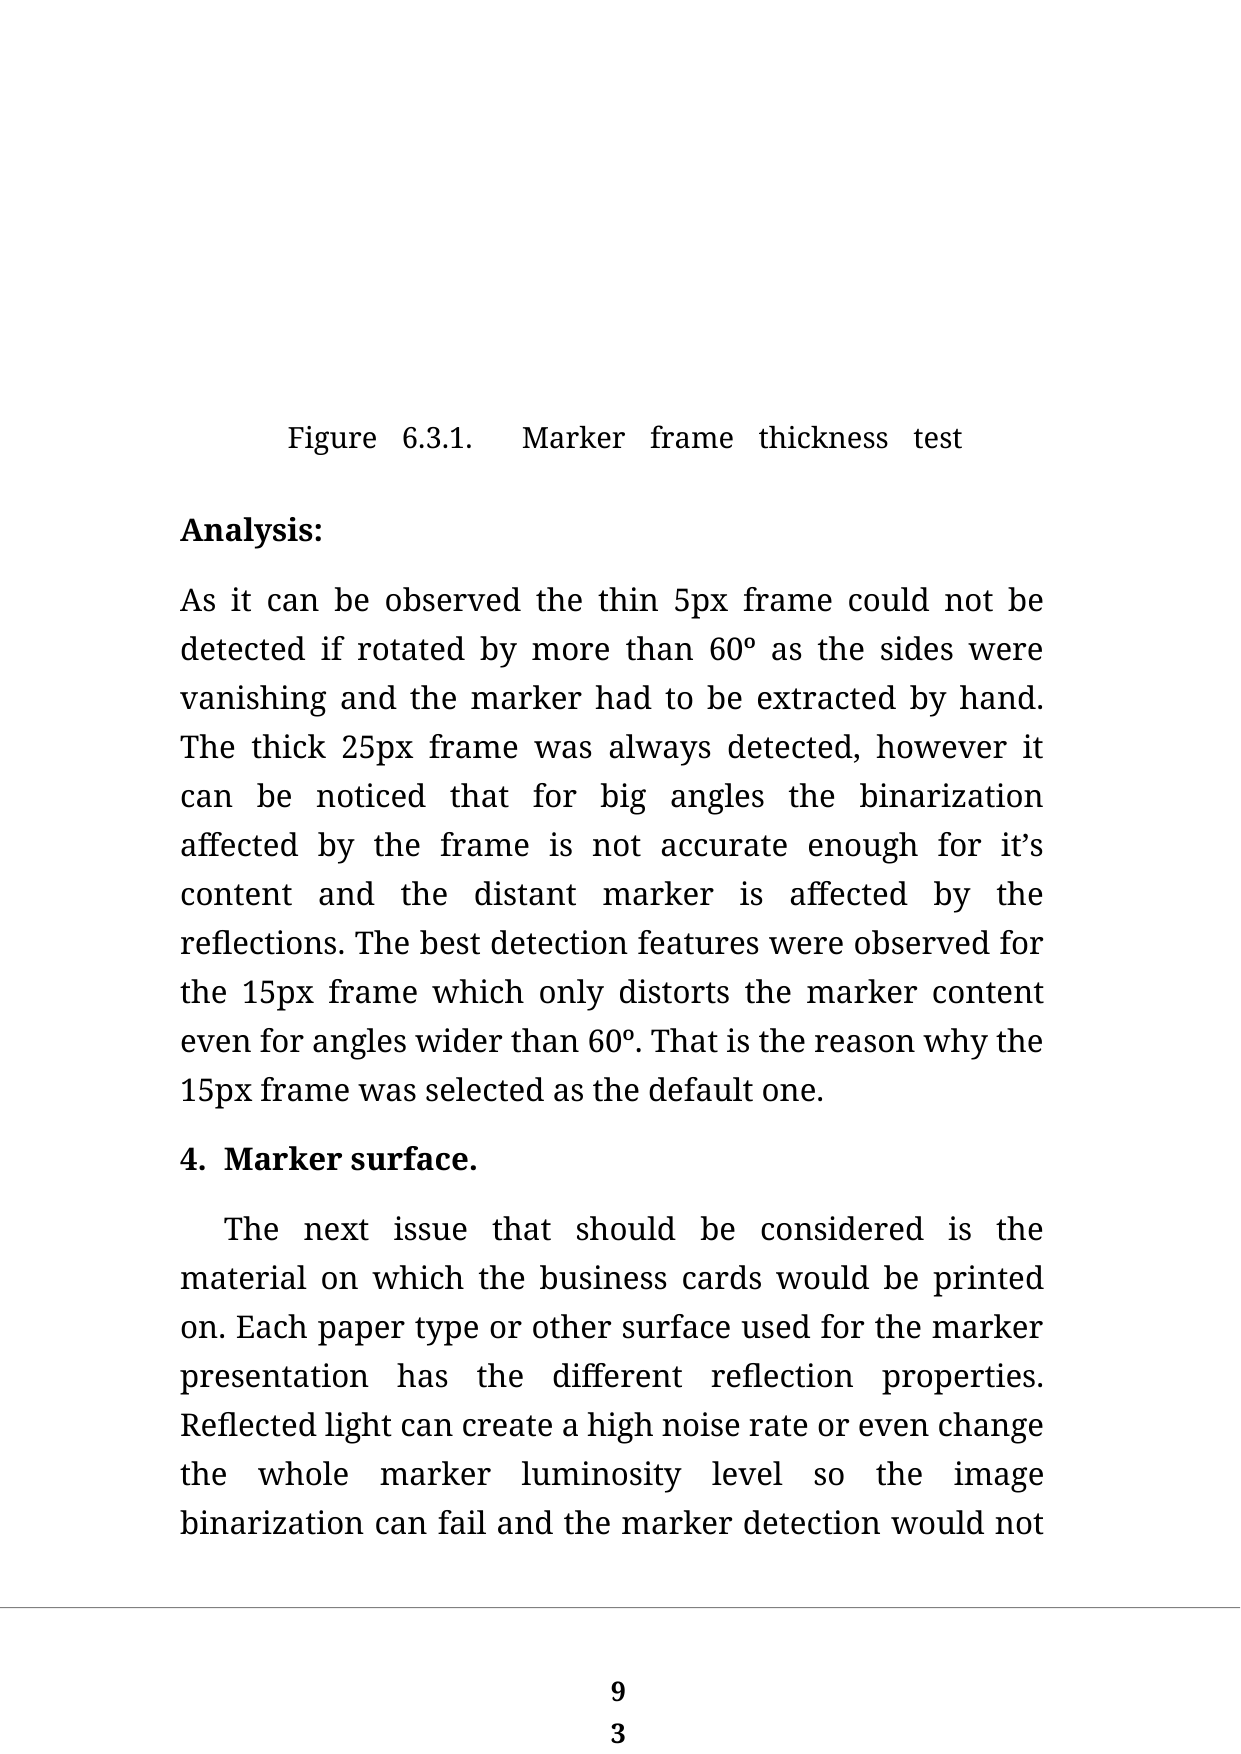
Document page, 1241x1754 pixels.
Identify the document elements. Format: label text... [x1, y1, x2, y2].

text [180, 1207, 1045, 1543]
text Analysis: [180, 508, 1045, 551]
list Marker surface. [180, 1137, 1045, 1180]
text As it can be observed the thin 5px frame could not be detected if rotated by more than 60º as the sides were vanishing and the marker had to be extracted by hand. The thick 25px frame was always detected, however it can be noticed that for big angles the binarization affected by the frame is not accurate enough for it’s content and the distant marker is affected by the reflections. The best detection features were observed for the 15px frame which only distorts the marker content even for angles wider than 60º. That is the reason why the 15px frame was selected as the default one. [180, 578, 1045, 1110]
